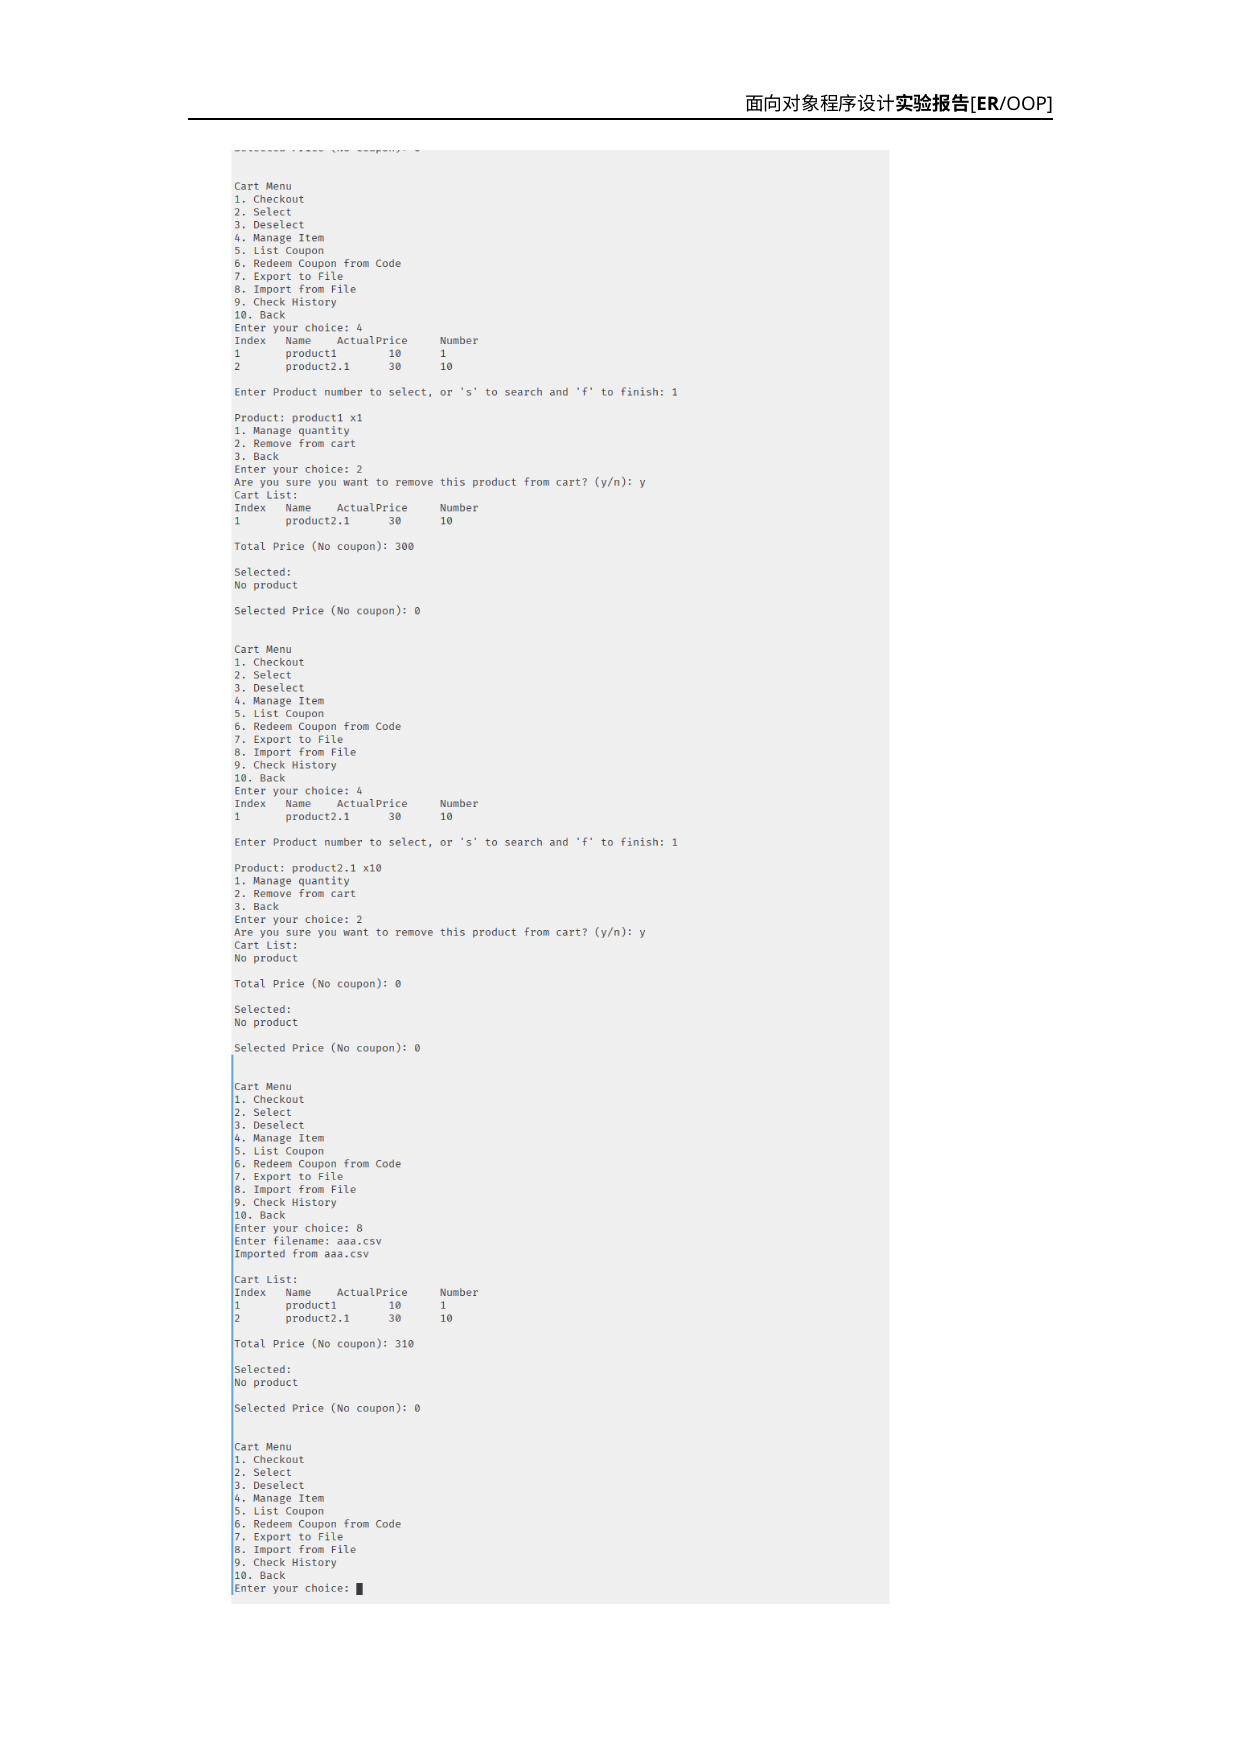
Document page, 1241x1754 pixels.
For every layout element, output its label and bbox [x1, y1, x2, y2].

picture [231, 150, 890, 1604]
